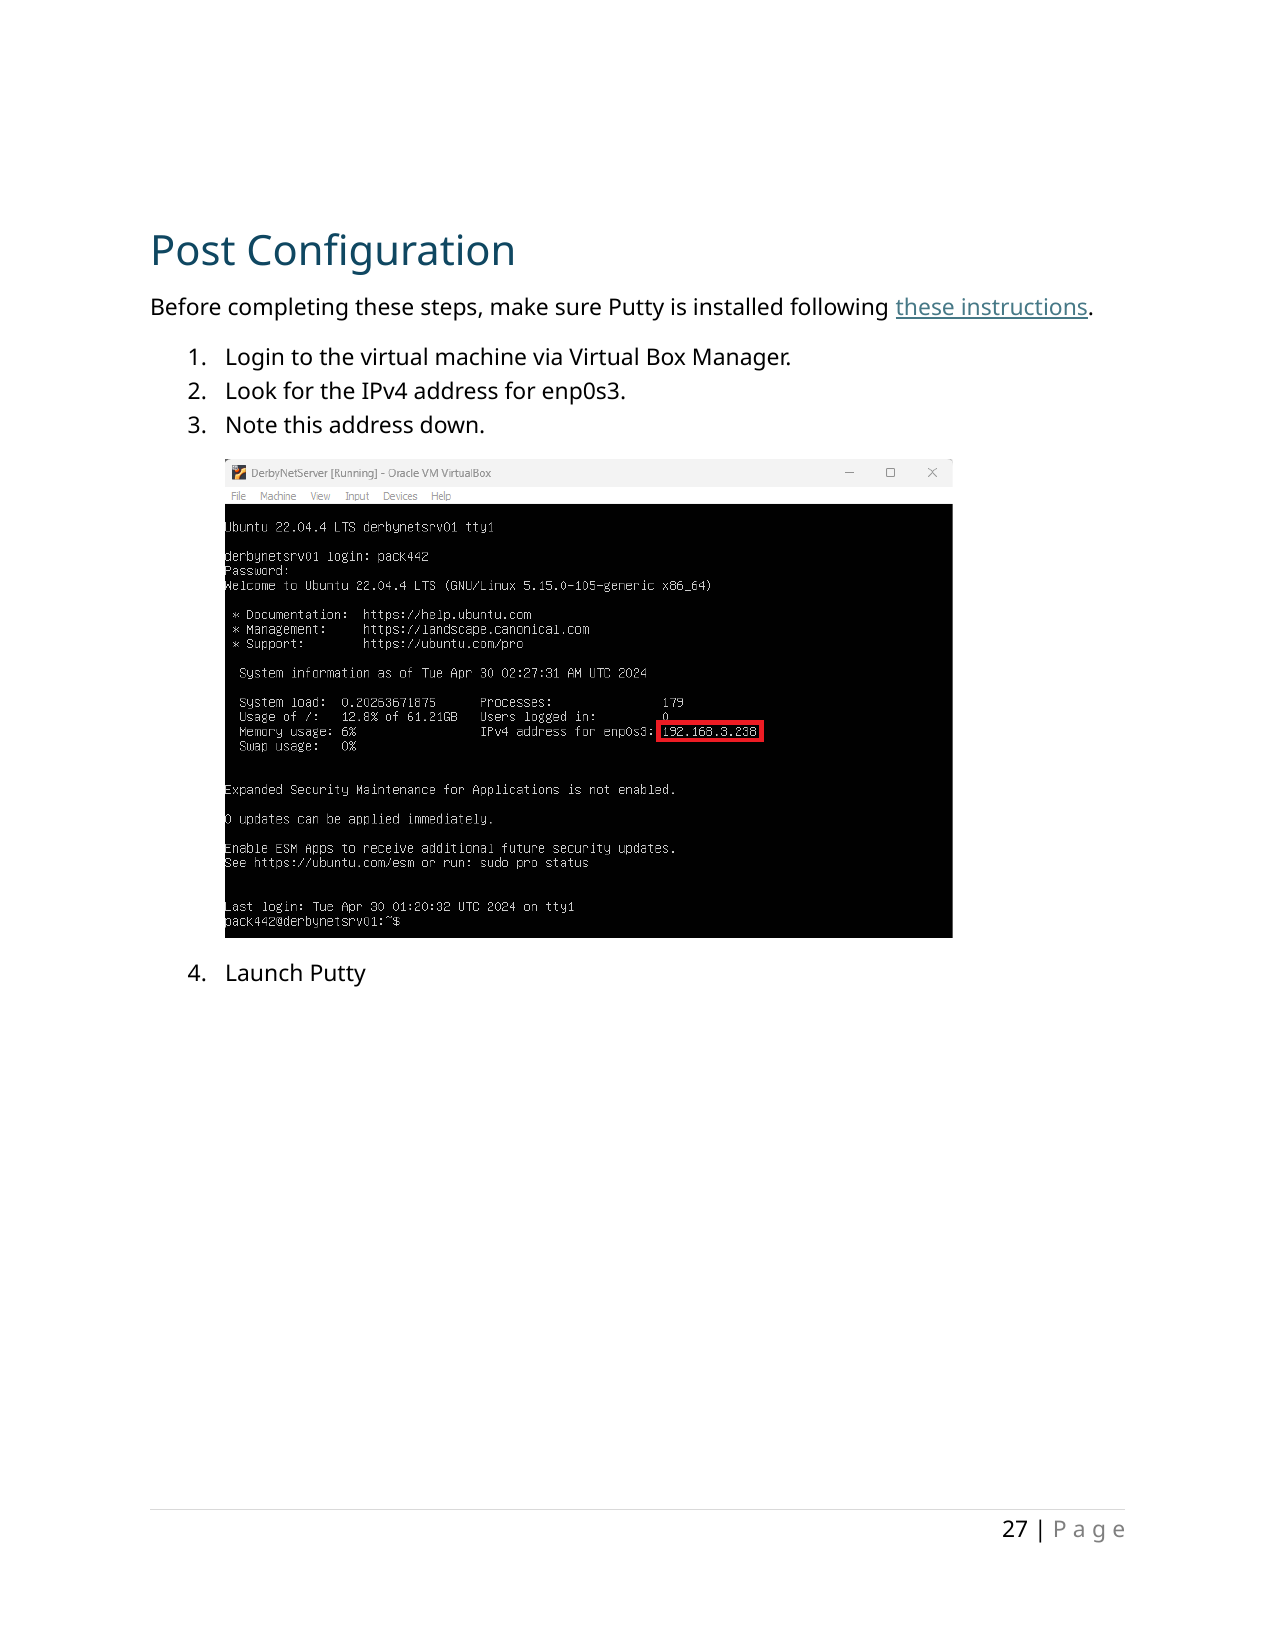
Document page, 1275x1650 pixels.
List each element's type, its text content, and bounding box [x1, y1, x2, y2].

picture [225, 459, 953, 938]
subtitle Post Configuration [150, 221, 1125, 278]
list Login to the virtual machine via Virtual Box Manager. [187, 341, 1125, 372]
text Before completing these steps, make sure Putty is installed following these instructions. [150, 291, 1125, 322]
list Note this address down. [187, 409, 1125, 440]
list Look for the IPv4 address for enp0s3. [187, 375, 1125, 406]
list Launch Putty [187, 957, 1125, 988]
